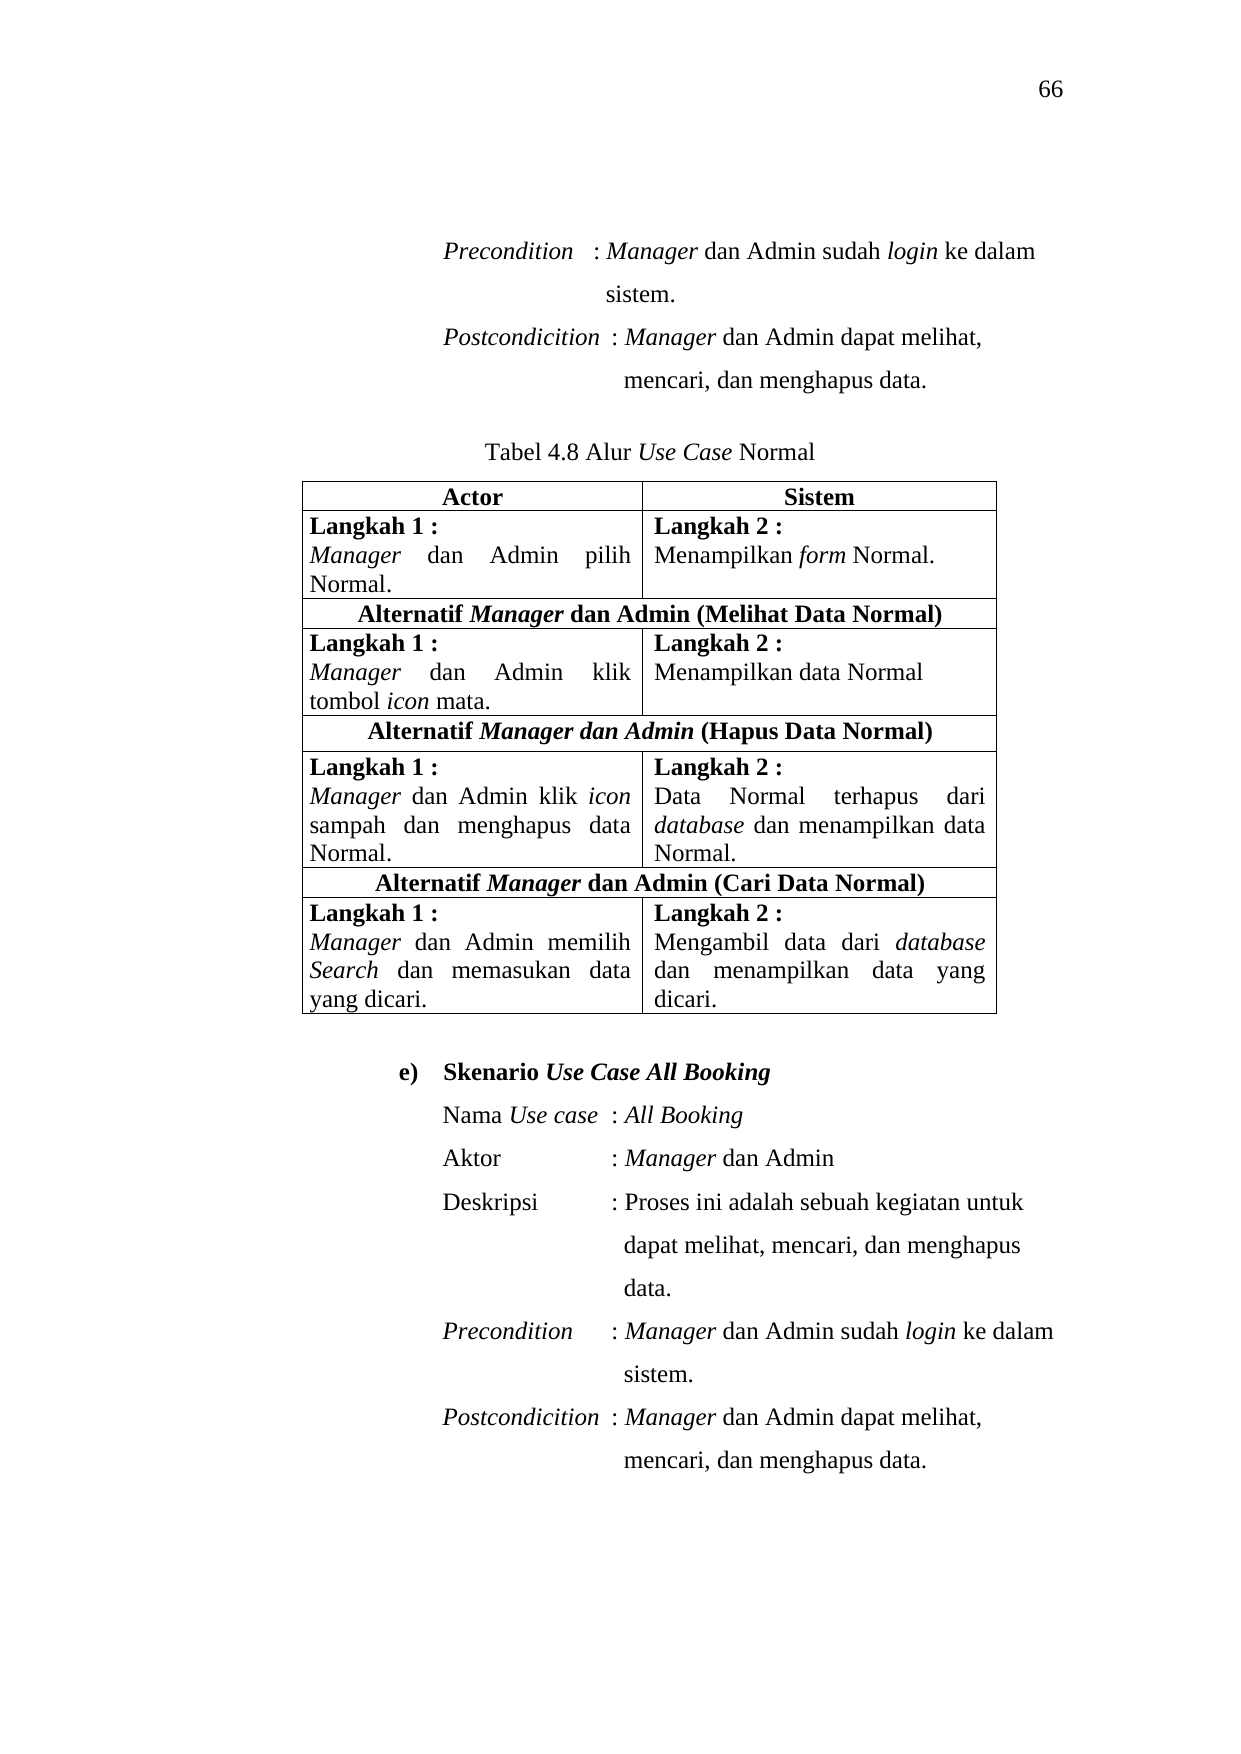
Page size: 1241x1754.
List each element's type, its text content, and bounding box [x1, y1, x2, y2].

text dapat melihat, mencari, dan menghapus [611, 1230, 1063, 1258]
text Deskripsi : Proses ini adalah sebuah kegiatan untuk [442, 1187, 1063, 1215]
text Postcondicition : Manager dan Admin dapat melihat, [443, 322, 1063, 351]
table_cell Alternatif Manager dan Admin (Melihat Data Normal) [303, 599, 996, 627]
text Postcondicition : Manager dan Admin dapat melihat, [442, 1402, 1063, 1431]
text Nama Use case : All Booking [367, 1100, 1063, 1129]
table_cell Langkah 1 : Manager dan Admin memilih Search dan memasukan data yang dicari. [303, 898, 642, 1013]
text sistem. [611, 1359, 1063, 1388]
text Precondition : Manager dan Admin sudah login ke dalam [442, 1316, 1063, 1345]
list Skenario Use Case All Booking [399, 1057, 1063, 1086]
table_cell Alternatif Manager dan Admin (Cari Data Normal) [303, 868, 996, 897]
table_cell Langkah 2 : Data Normal terhapus dari database dan menampilkan data Normal. [643, 752, 996, 867]
text mencari, dan menghapus data. [593, 366, 1063, 394]
text sistem. [593, 279, 1063, 308]
table_cell Langkah 1 : Manager dan Admin klik tombol icon mata. [303, 629, 642, 715]
text Aktor : Manager dan Admin [442, 1143, 1063, 1172]
text data. [611, 1273, 1063, 1302]
text Precondition : Manager dan Admin sudah login ke dalam [443, 236, 1063, 265]
table_cell Langkah 1 : Manager dan Admin pilih Normal. [303, 511, 642, 598]
table_cell Langkah 1 : Manager dan Admin klik icon sampah dan menghapus data Normal. [303, 752, 642, 867]
table_cell Langkah 2 : Menampilkan form Normal. [643, 511, 996, 598]
table_cell Langkah 2 : Mengambil data dari database dan menampilkan data yang dicari. [643, 898, 996, 1013]
table_cell Langkah 2 : Menampilkan data Normal [643, 629, 996, 715]
text Tabel 4.8 Alur Use Case Normal [369, 437, 930, 466]
text mencari, dan menghapus data. [611, 1445, 1063, 1474]
table_cell Alternatif Manager dan Admin (Hapus Data Normal) [303, 716, 996, 751]
table_header Actor [303, 482, 642, 510]
table_header Sistem [643, 482, 996, 510]
